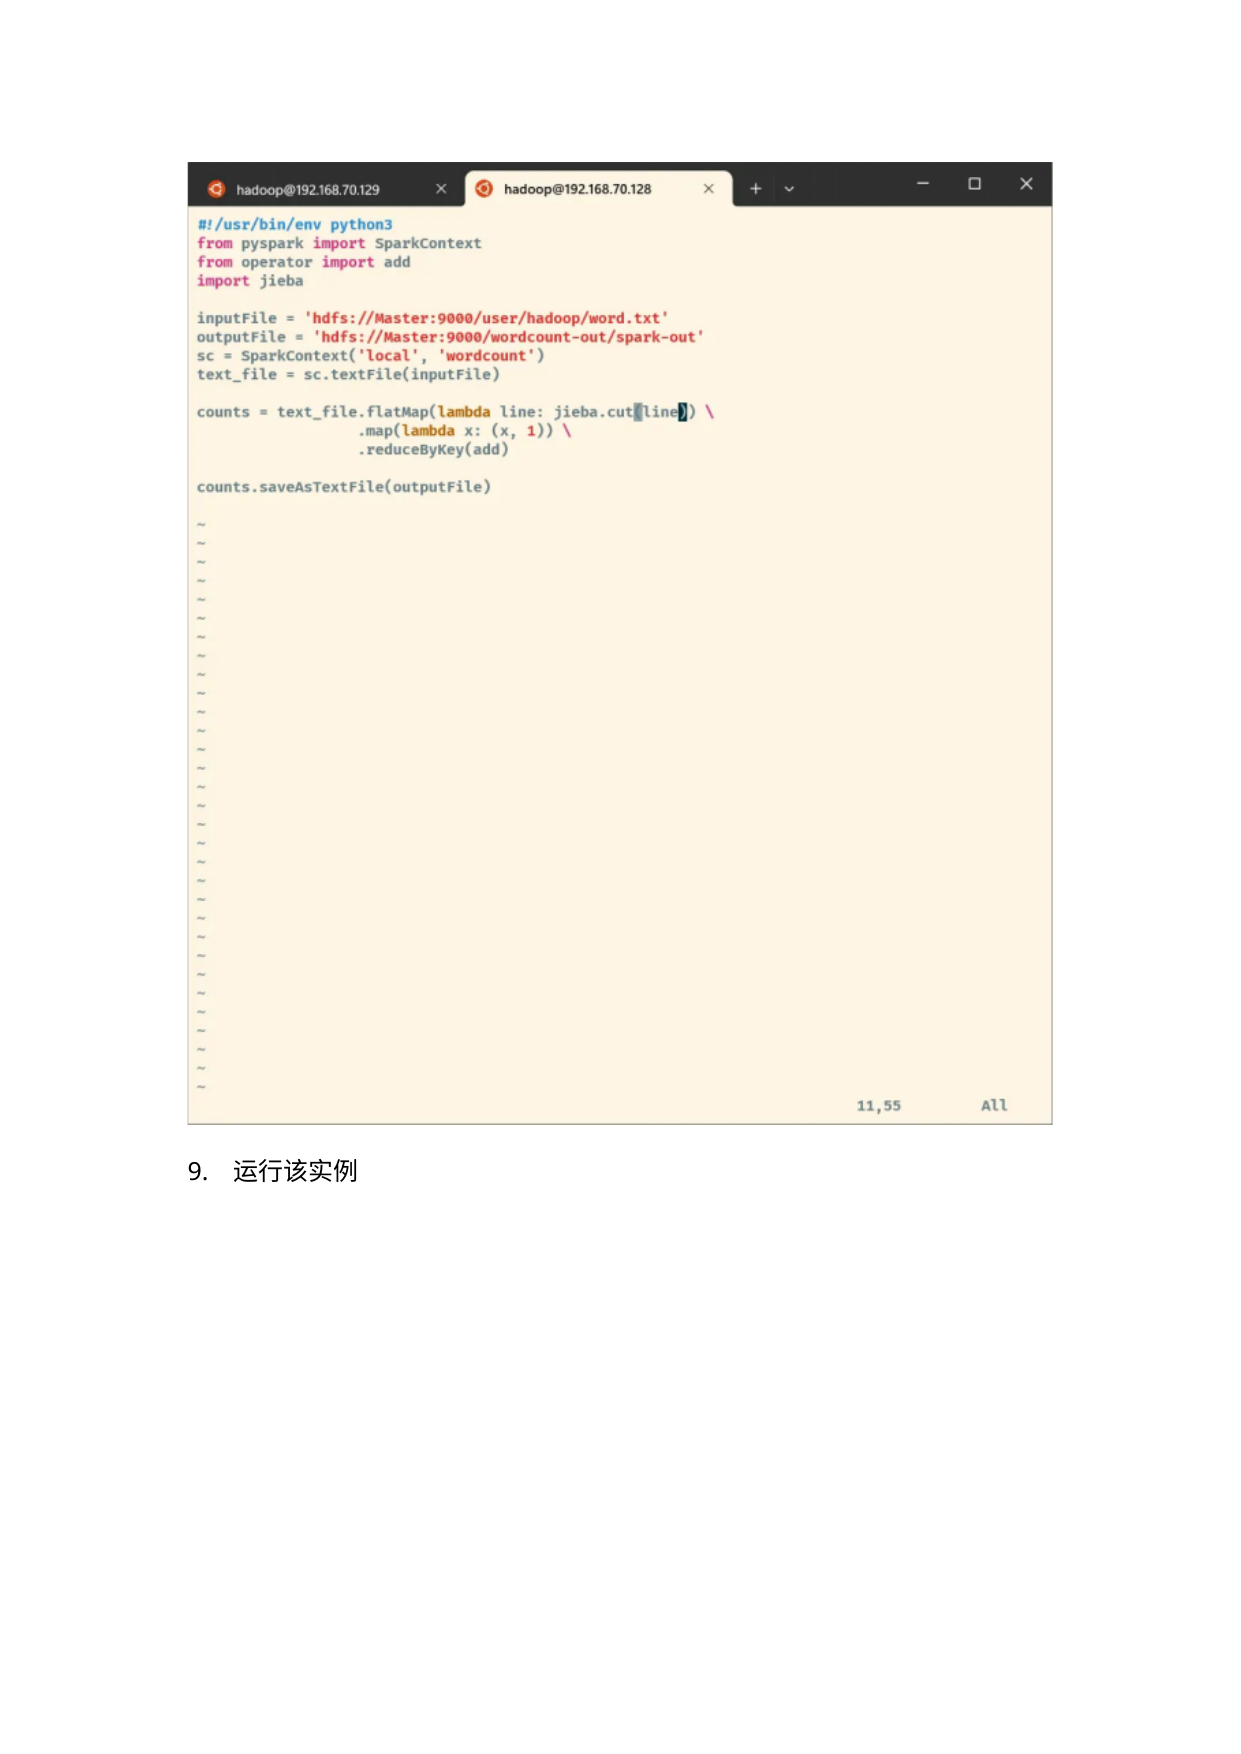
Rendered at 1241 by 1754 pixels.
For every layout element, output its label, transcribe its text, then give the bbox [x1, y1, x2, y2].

list 运行该实例 [187, 1137, 1053, 1202]
picture [187, 162, 1053, 1125]
